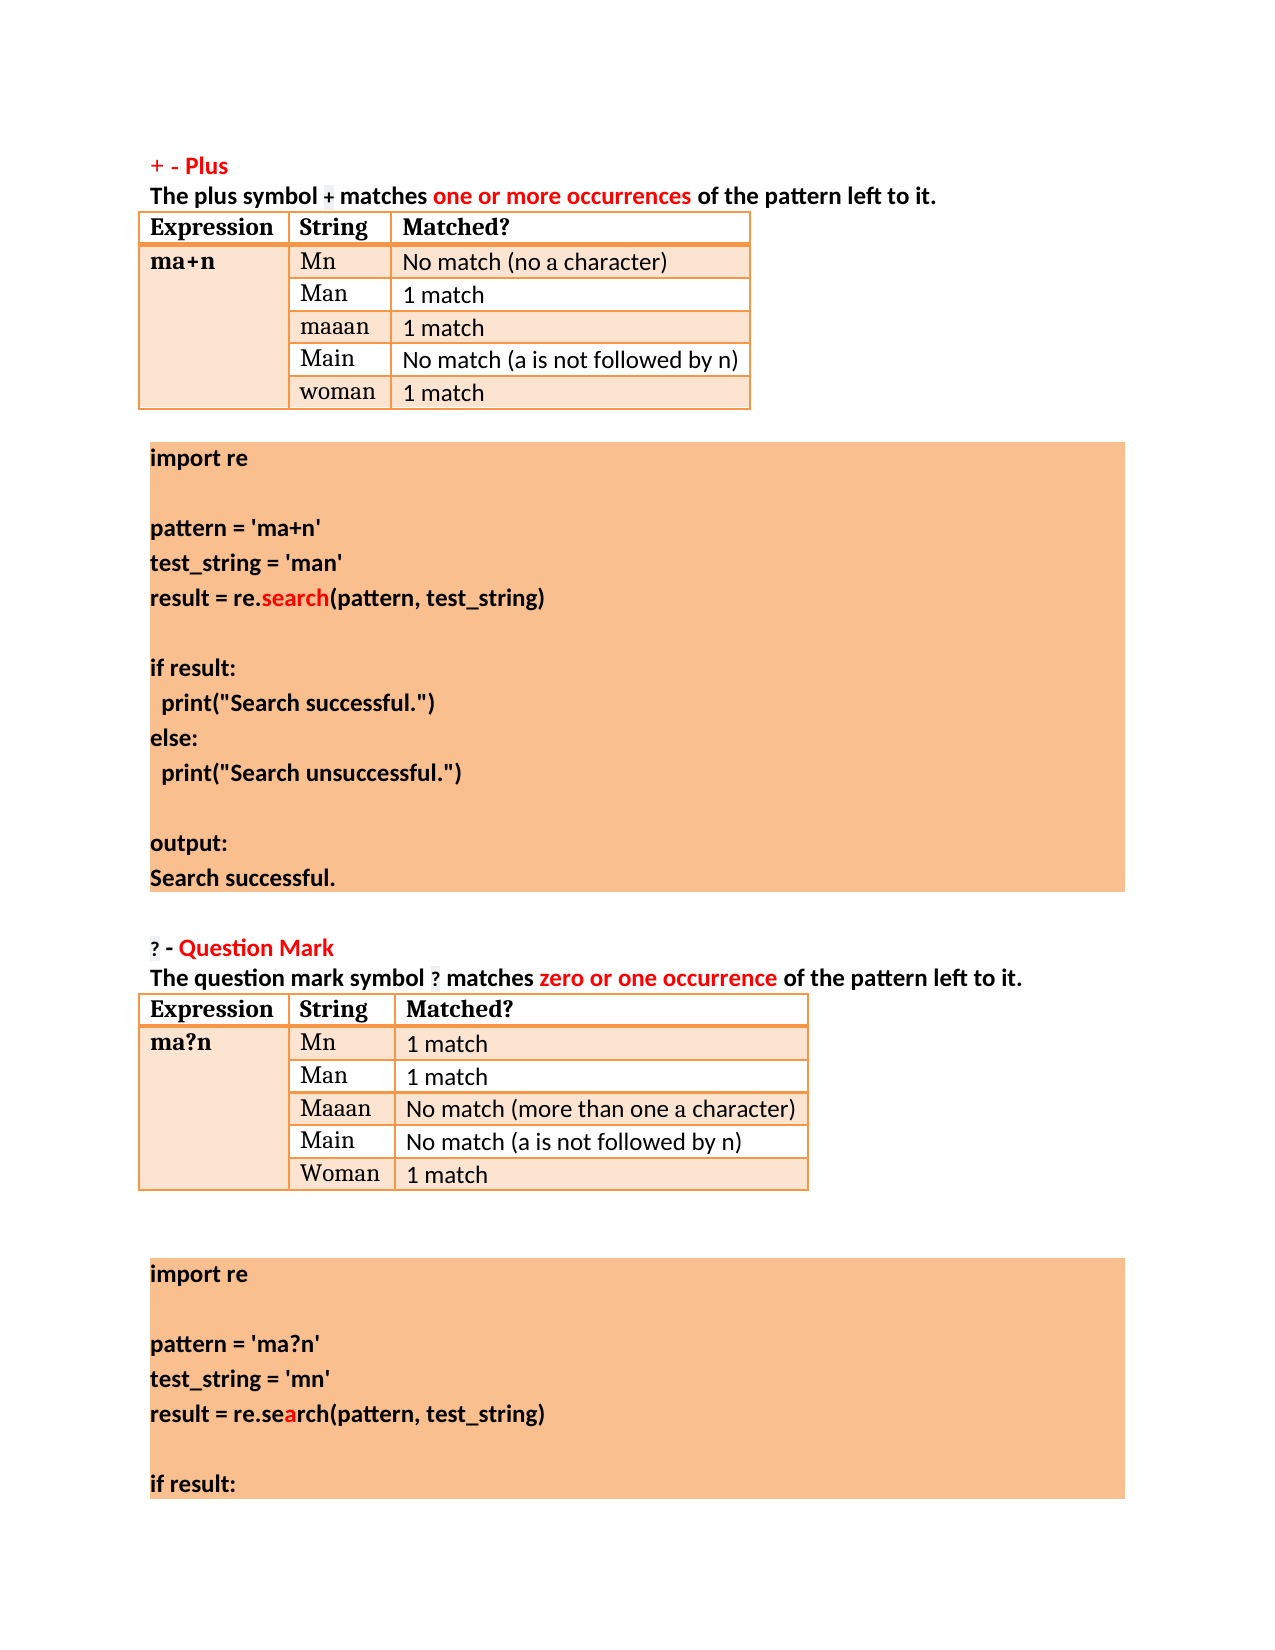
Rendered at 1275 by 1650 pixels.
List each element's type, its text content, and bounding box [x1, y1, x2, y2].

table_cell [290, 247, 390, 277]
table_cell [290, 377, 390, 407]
text The question mark symbol ? matches zero or one occurrence of the pattern left to it. [150, 962, 1125, 993]
text import re [150, 442, 1125, 472]
text Search successful. [150, 862, 1125, 892]
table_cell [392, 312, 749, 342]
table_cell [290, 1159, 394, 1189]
text pattern = 'ma?n' [150, 1328, 1125, 1359]
text output: [150, 827, 1125, 857]
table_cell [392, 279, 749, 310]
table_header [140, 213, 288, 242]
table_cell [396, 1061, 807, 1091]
text result = re.search(pattern, test_string) [150, 1398, 1125, 1429]
text else: [150, 722, 1125, 752]
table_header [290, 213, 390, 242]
text test_string = 'mn' [150, 1363, 1125, 1394]
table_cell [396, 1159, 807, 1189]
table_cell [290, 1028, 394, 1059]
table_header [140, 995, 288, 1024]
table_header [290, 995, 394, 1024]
text result = re.search(pattern, test_string) [150, 582, 1125, 612]
text import re [150, 1258, 1125, 1289]
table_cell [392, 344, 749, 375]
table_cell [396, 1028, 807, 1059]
text print("Search unsuccessful.") [150, 757, 1125, 787]
text pattern = 'ma+n' [150, 512, 1125, 542]
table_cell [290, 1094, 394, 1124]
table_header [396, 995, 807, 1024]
text test_string = 'man' [150, 547, 1125, 577]
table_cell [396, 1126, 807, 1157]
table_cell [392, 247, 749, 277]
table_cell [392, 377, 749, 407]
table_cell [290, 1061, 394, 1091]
text if result: [150, 1468, 1125, 1499]
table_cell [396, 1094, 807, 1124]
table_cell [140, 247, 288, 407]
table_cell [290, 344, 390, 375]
text print("Search successful.") [150, 687, 1125, 717]
text The plus symbol + matches one or more occurrences of the pattern left to it. [150, 181, 1125, 211]
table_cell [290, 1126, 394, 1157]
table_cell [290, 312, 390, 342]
text + - Plus [150, 150, 1125, 181]
text if result: [150, 652, 1125, 682]
text ? - Question Mark [150, 932, 1125, 962]
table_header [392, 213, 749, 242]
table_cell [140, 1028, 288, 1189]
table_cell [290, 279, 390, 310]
